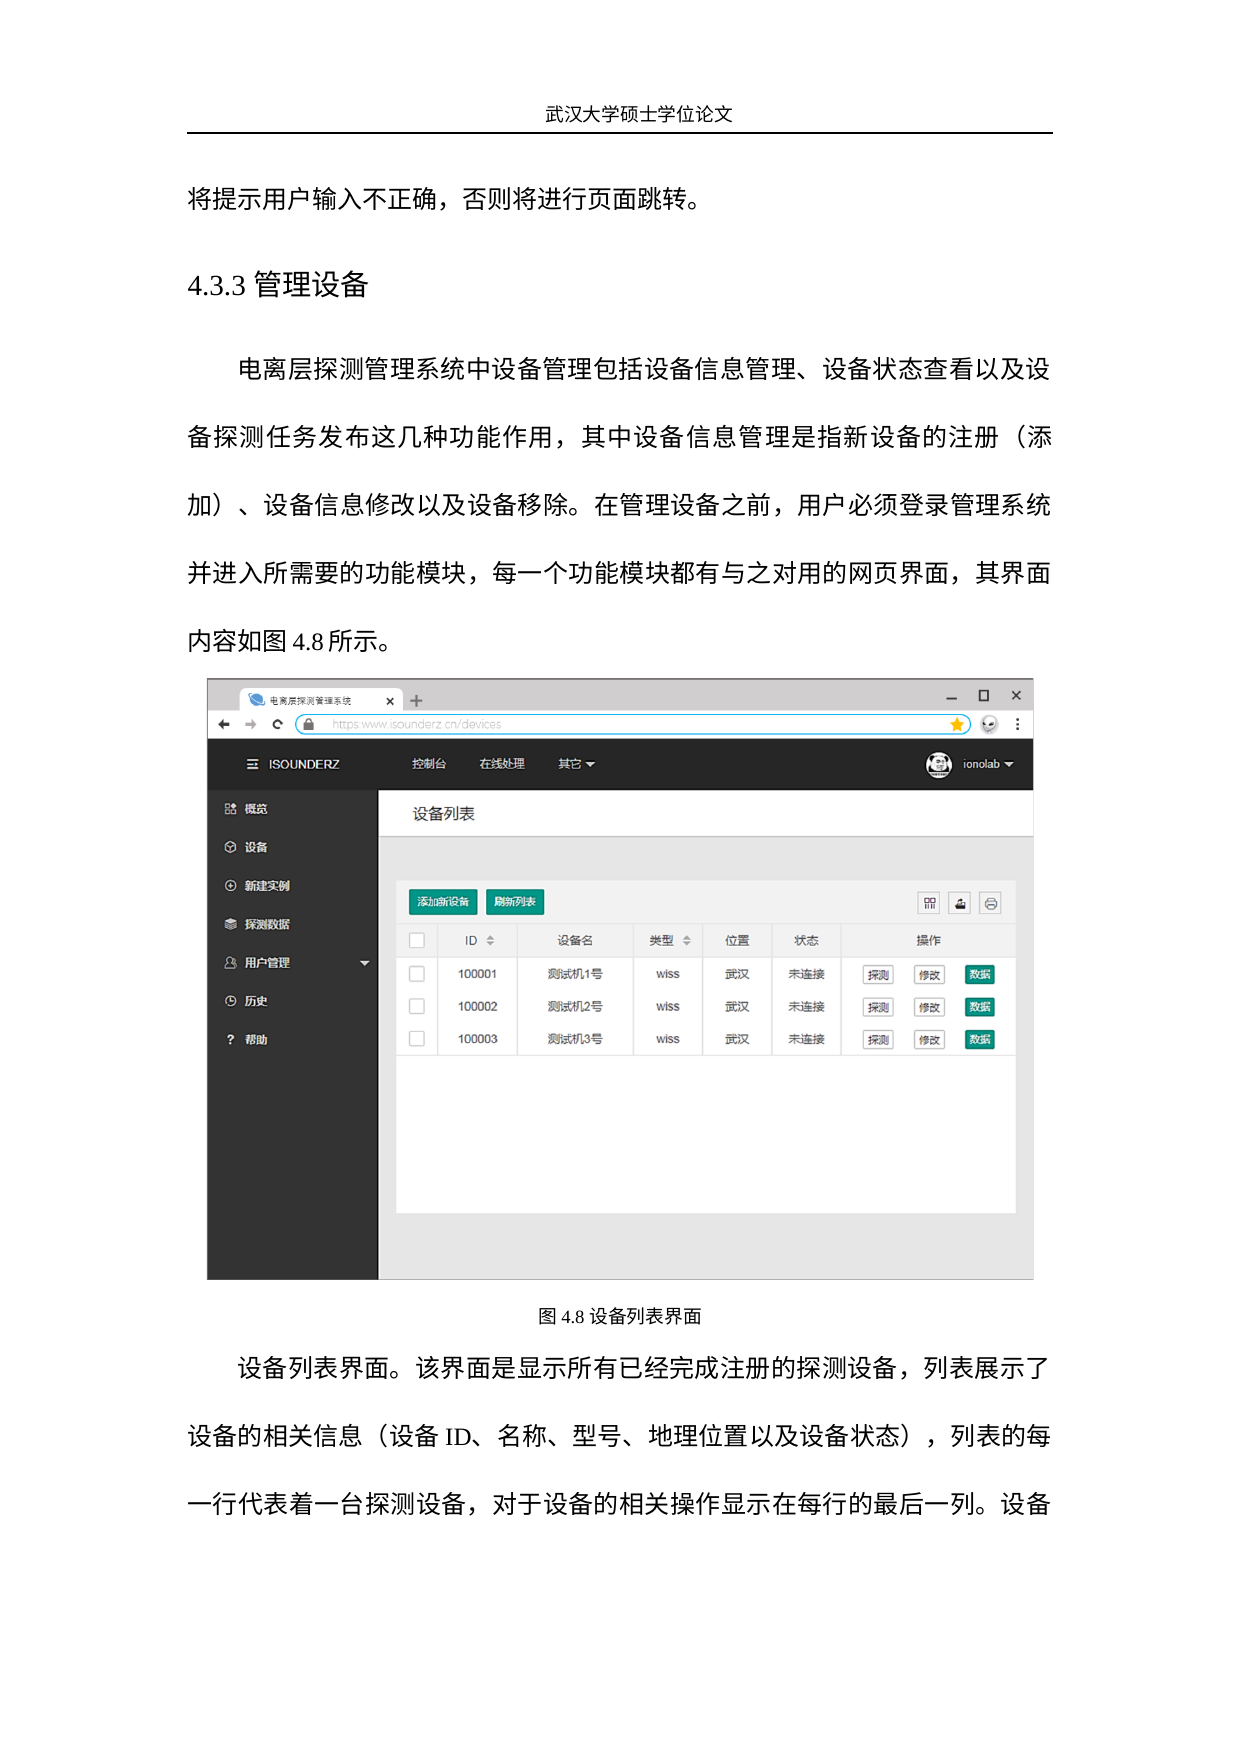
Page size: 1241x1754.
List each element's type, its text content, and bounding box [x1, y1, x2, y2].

text 电离层探测管理系统中设备管理包括设备信息管理、设备状态查看以及设备探测任务发布这几种功能作用，其中设备信息管理是指新设备的注册（添加）、设备信息修改以及设备移除。在管理设备之前，用户必须登录管理系统并进入所需要的功能模块，每一个功能模块都有与之对用的网页界面，其界面内容如图4.8所示。 [187, 334, 1053, 673]
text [187, 164, 1053, 232]
text 图4.8 设备列表界面 [187, 1299, 1053, 1333]
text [187, 1333, 1053, 1537]
subtitle 4.3.3 管理设备 [187, 249, 1053, 317]
picture [206, 678, 1034, 1280]
